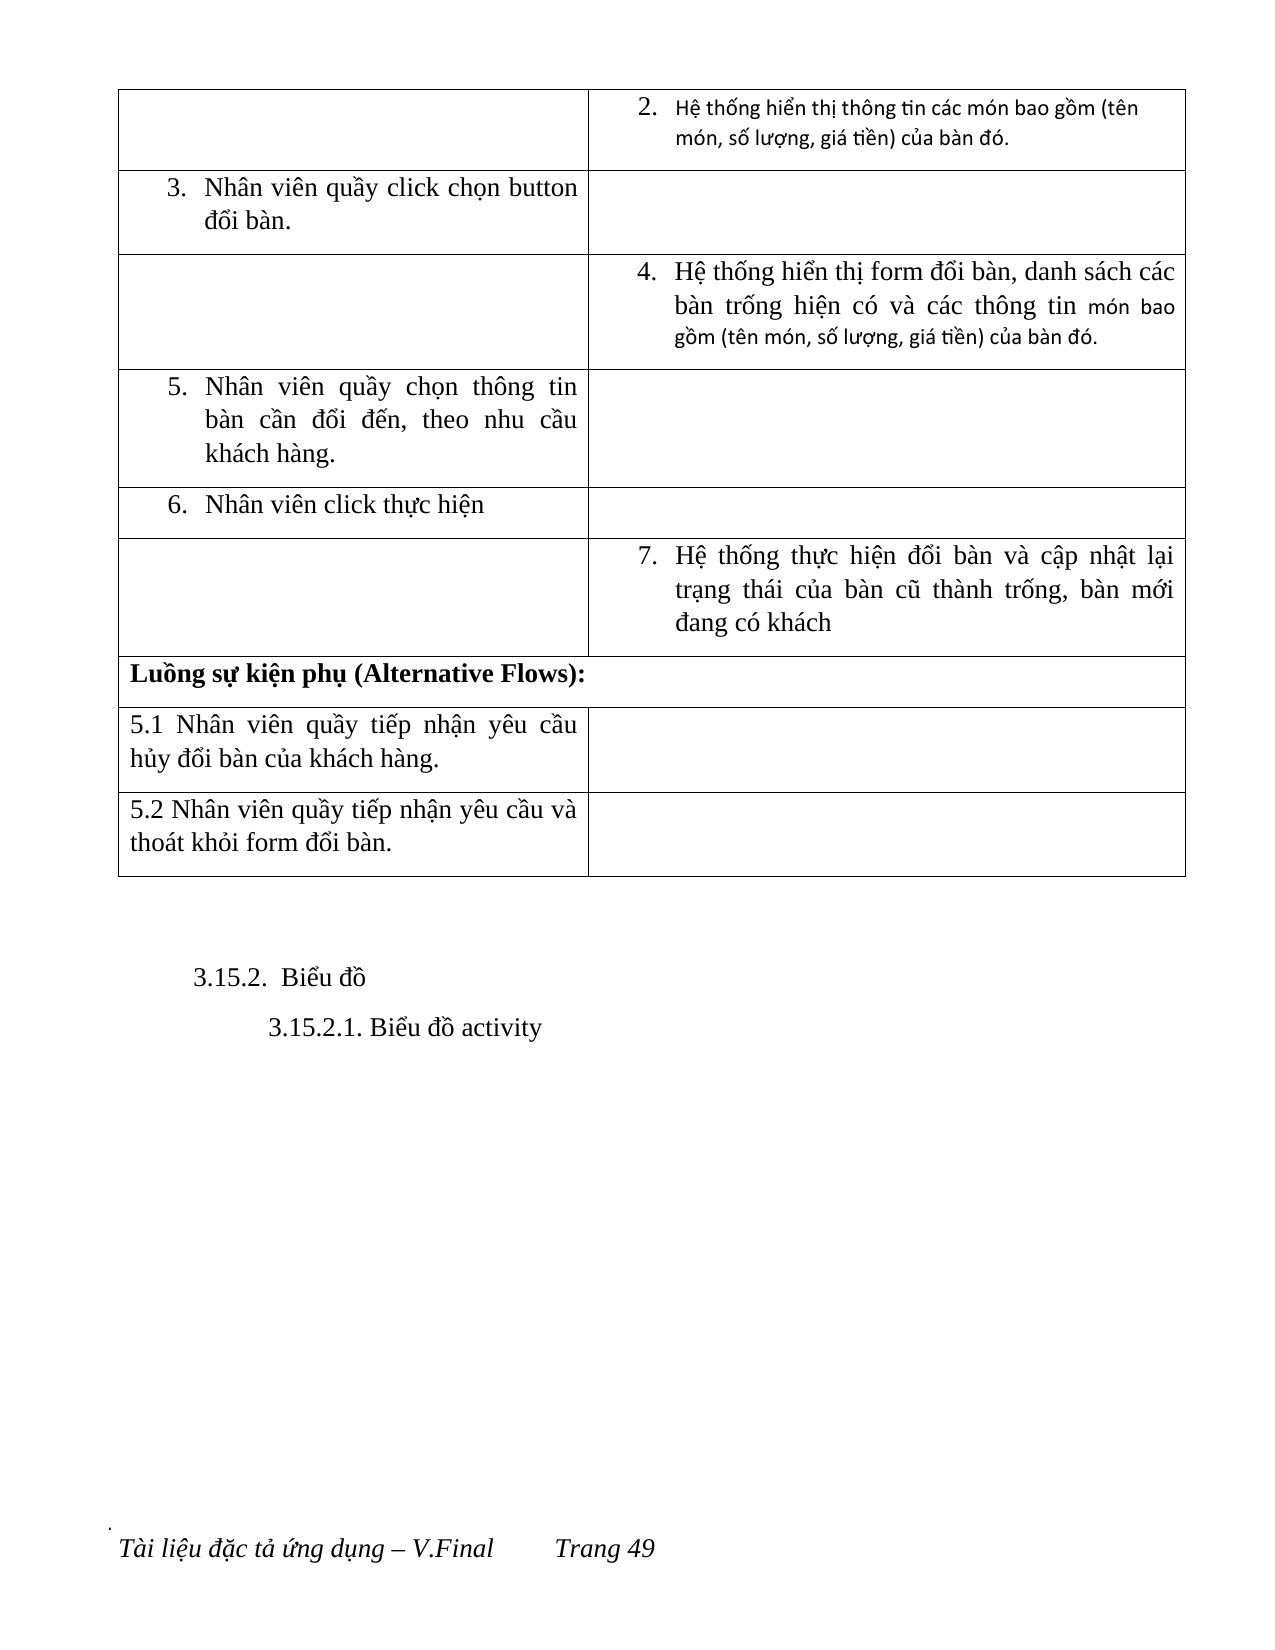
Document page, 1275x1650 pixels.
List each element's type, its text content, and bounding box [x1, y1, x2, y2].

table_cell Nhân viên quầy click chọn button đổi bàn. [119, 171, 588, 254]
table_cell Hệ thống hiển thị thông tin các món bao gồm (tên món, số lượng, giá tiền) của bàn đó. [589, 90, 1185, 170]
table_cell 5.1 Nhân viên quầy tiếp nhận yêu cầu hủy đổi bàn của khách hàng. [119, 708, 588, 792]
table_cell [119, 539, 588, 656]
table_cell 5.2 Nhân viên quầy tiếp nhận yêu cầu và thoát khỏi form đổi bàn. [119, 793, 588, 876]
table_cell [589, 488, 1185, 538]
table_cell [589, 171, 1185, 254]
table_cell [589, 708, 1185, 792]
text 3.15.2. Biểu đồ [118, 961, 1186, 992]
table_cell [589, 370, 1185, 487]
table_cell Nhân viên click thực hiện [119, 488, 588, 538]
text 3.15.2.1. Biểu đồ activity [193, 1011, 1186, 1042]
table_cell Hệ thống hiển thị form đổi bàn, danh sách các bàn trống hiện có và các thông tin món bao gồm (tên món, số lượng, giá tiền) của bàn đó. [589, 255, 1185, 369]
table_cell Luồng sự kiện phụ (Alternative Flows): [119, 657, 1185, 707]
table_cell [119, 255, 588, 369]
table_cell [589, 793, 1185, 876]
table_cell Hệ thống thực hiện đổi bàn và cập nhật lại trạng thái của bàn cũ thành trống, bàn mới đang có khách [589, 539, 1185, 656]
table_cell [119, 90, 588, 170]
table_cell Nhân viên quầy chọn thông tin bàn cần đổi đến, theo nhu cầu khách hàng. [119, 370, 588, 487]
